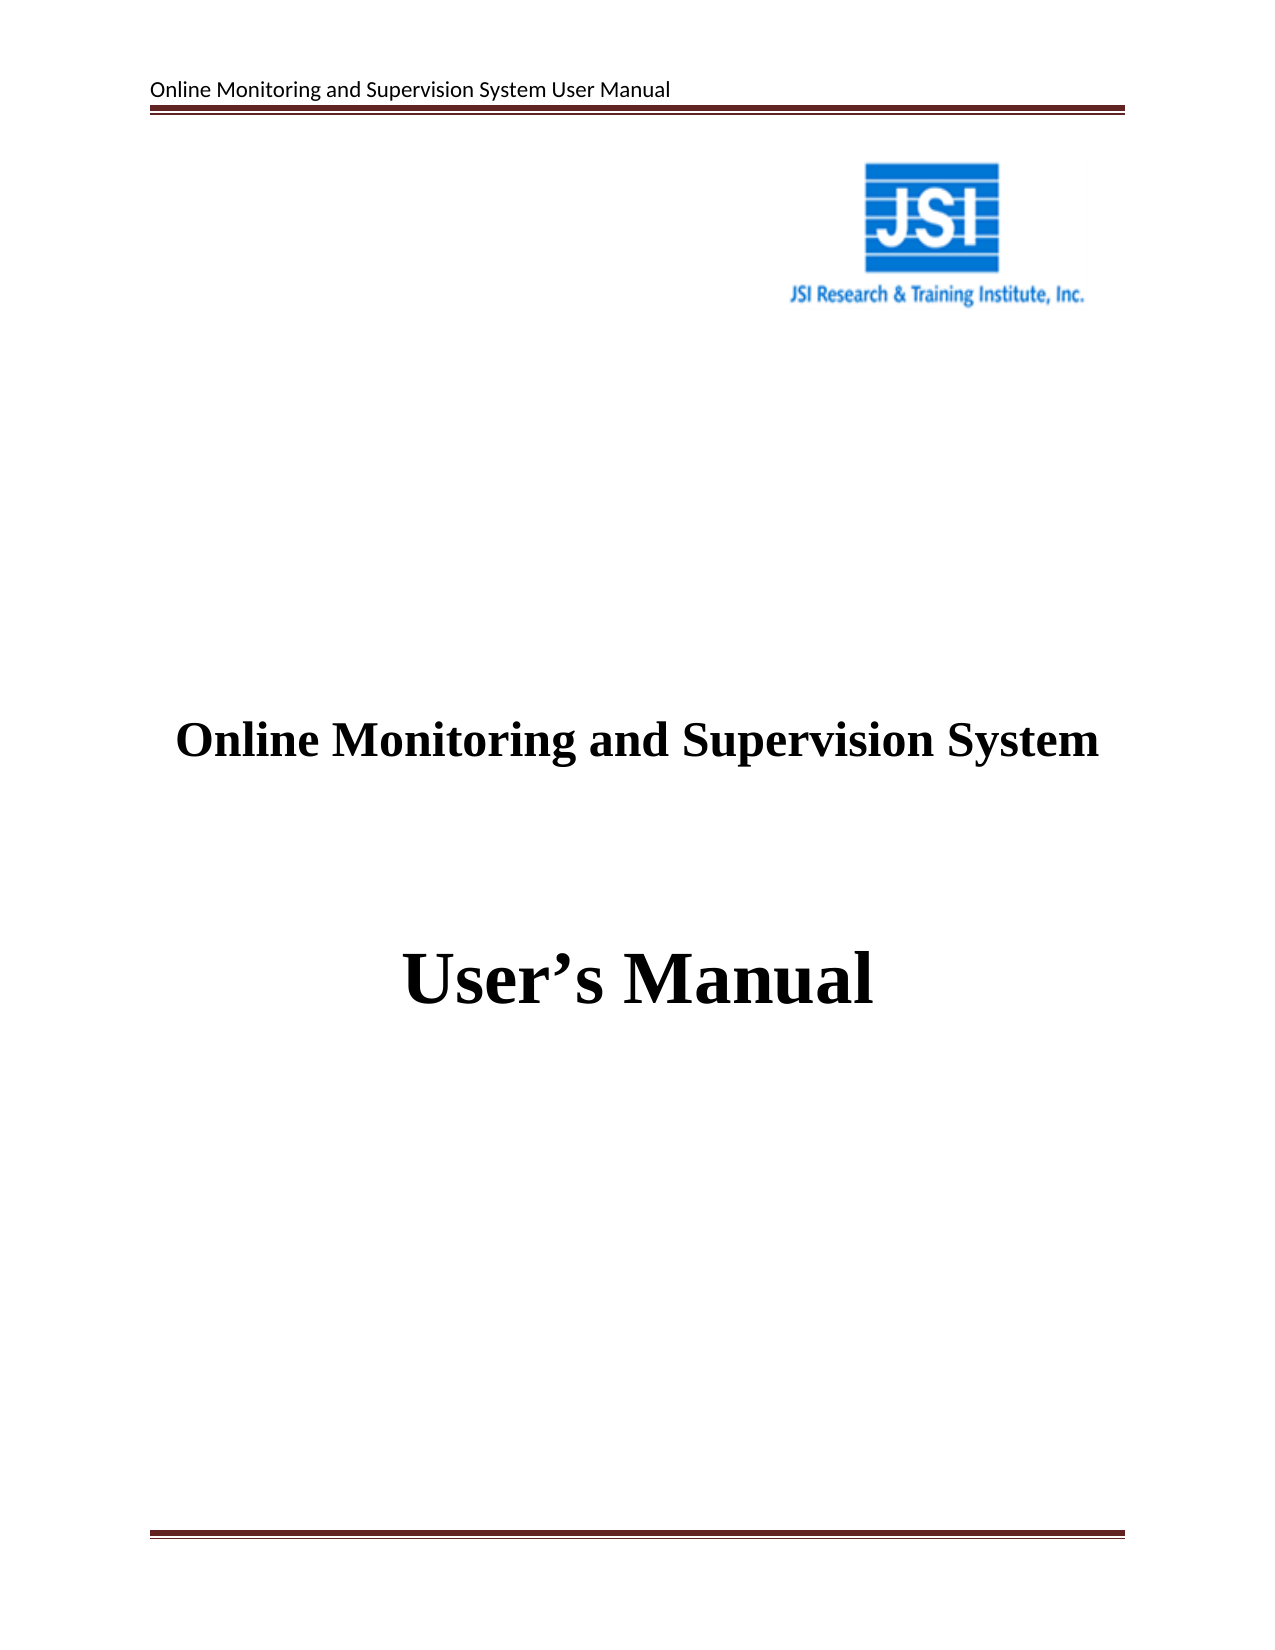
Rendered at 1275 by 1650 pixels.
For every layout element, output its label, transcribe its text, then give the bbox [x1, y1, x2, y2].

text Online Monitoring and Supervision System [150, 710, 1125, 767]
picture [785, 155, 1090, 312]
text User’s Manual [150, 933, 1125, 1019]
